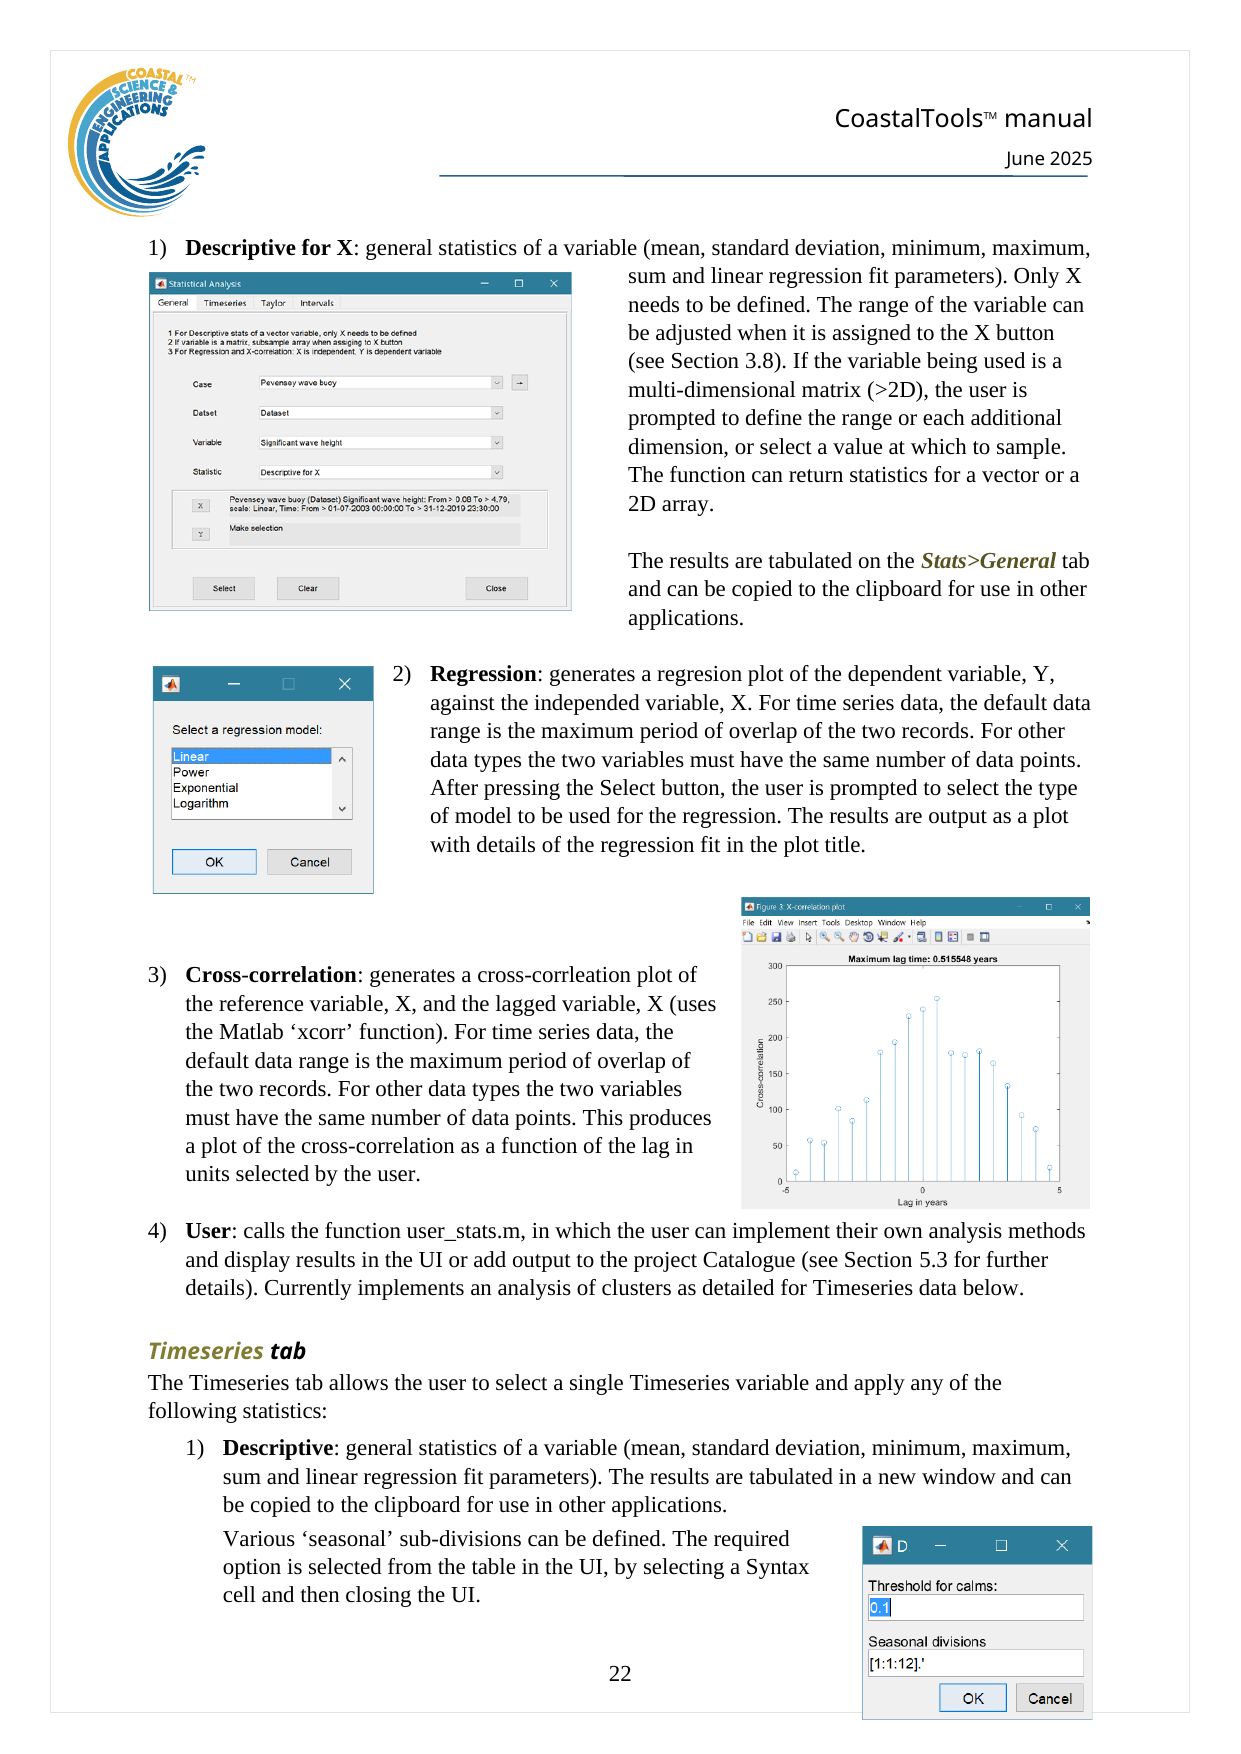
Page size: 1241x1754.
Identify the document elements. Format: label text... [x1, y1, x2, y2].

list Regression: generates a regresion plot of the dependent variable, Y, against the independed variable, X. For time series data, the default data range is the maximum period of overlap of the two records. For other data types the two variables must have the same number of data points. After pressing the Select button, the user is prompted to select the type of model to be used for the regression. The results are output as a plot with details of the regression fit in the plot title. [148, 660, 1093, 857]
text Timeseries tab [148, 1335, 1093, 1367]
list User: calls the function user_stats.m, in which the user can implement their own analysis methods and display results in the UI or add output to the project Catalogue (see Section 5.3 for further details). Currently implements an analysis of clusters as detailed for Timeseries data below. [148, 1217, 1093, 1301]
picture [739, 897, 1090, 1207]
picture [149, 272, 572, 611]
picture [152, 666, 374, 894]
text The Timeseries tab allows the user to select a single Timeseries variable and apply any of the following statistics: [148, 1369, 1093, 1424]
text The results are tabulated on the Stats>General tab and can be copied to the clipboard for use in other applications. [185, 547, 1093, 630]
picture [862, 1526, 1093, 1720]
list Descriptive for X: general statistics of a variable (mean, standard deviation, minimum, maximum, sum and linear regression fit parameters). Only X needs to be defined. The range of the variable can be adjusted when it is assigned to the X button (see Section 3.8). If the variable being used is a multi-dimensional matrix (>2D), the user is prompted to define the range or each additional dimension, or select a value at which to sample. The function can return statistics for a vector or a 2D array. [148, 234, 1093, 516]
text Various ‘seasonal’ sub-divisions can be defined. The required option is selected from the table in the UI, by selecting a Syntax cell and then closing the UI. [223, 1525, 1093, 1608]
list Cross-correlation: generates a cross-corrleation plot of the reference variable, X, and the lagged variable, X (uses the Matlab ‘xcorr’ function). For time series data, the default data range is the maximum period of overlap of the two records. For other data types the two variables must have the same number of data points. This produces a plot of the cross-correlation as a function of the lag in units selected by the user. [148, 961, 739, 1187]
list Descriptive: general statistics of a variable (mean, standard deviation, minimum, maximum, sum and linear regression fit parameters). The results are tabulated in a new window and can be copied to the clipboard for use in other applications. [185, 1434, 1093, 1517]
